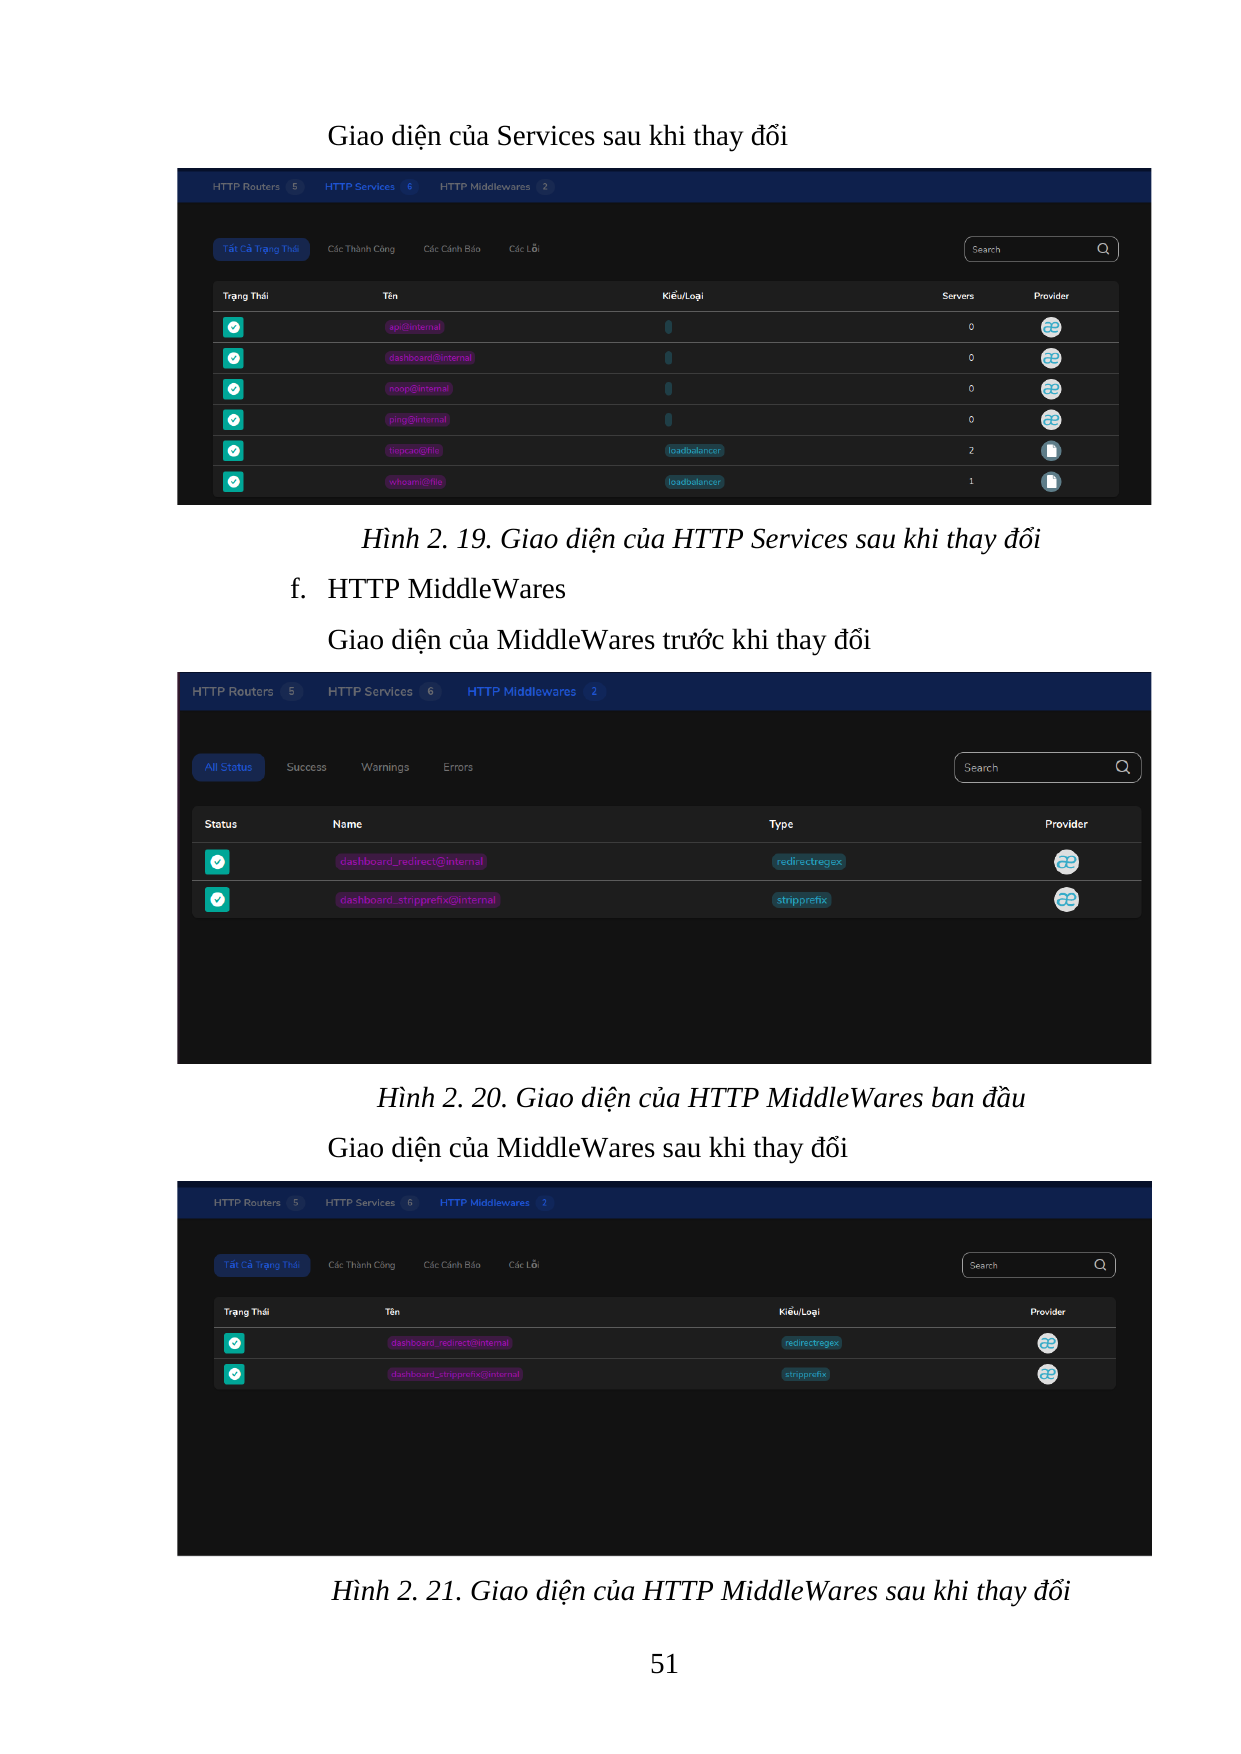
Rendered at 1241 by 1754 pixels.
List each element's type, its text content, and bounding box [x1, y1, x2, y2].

subtitle HTTP MiddleWares [290, 571, 1152, 605]
picture [177, 168, 1152, 505]
list Giao diện của MiddleWares trước khi thay đổi [327, 622, 1152, 655]
list Giao diện của MiddleWares sau khi thay đổi [327, 1131, 1152, 1164]
picture [177, 1181, 1152, 1557]
list Giao diện của Services sau khi thay đổi [327, 118, 1152, 152]
picture [177, 672, 1152, 1064]
